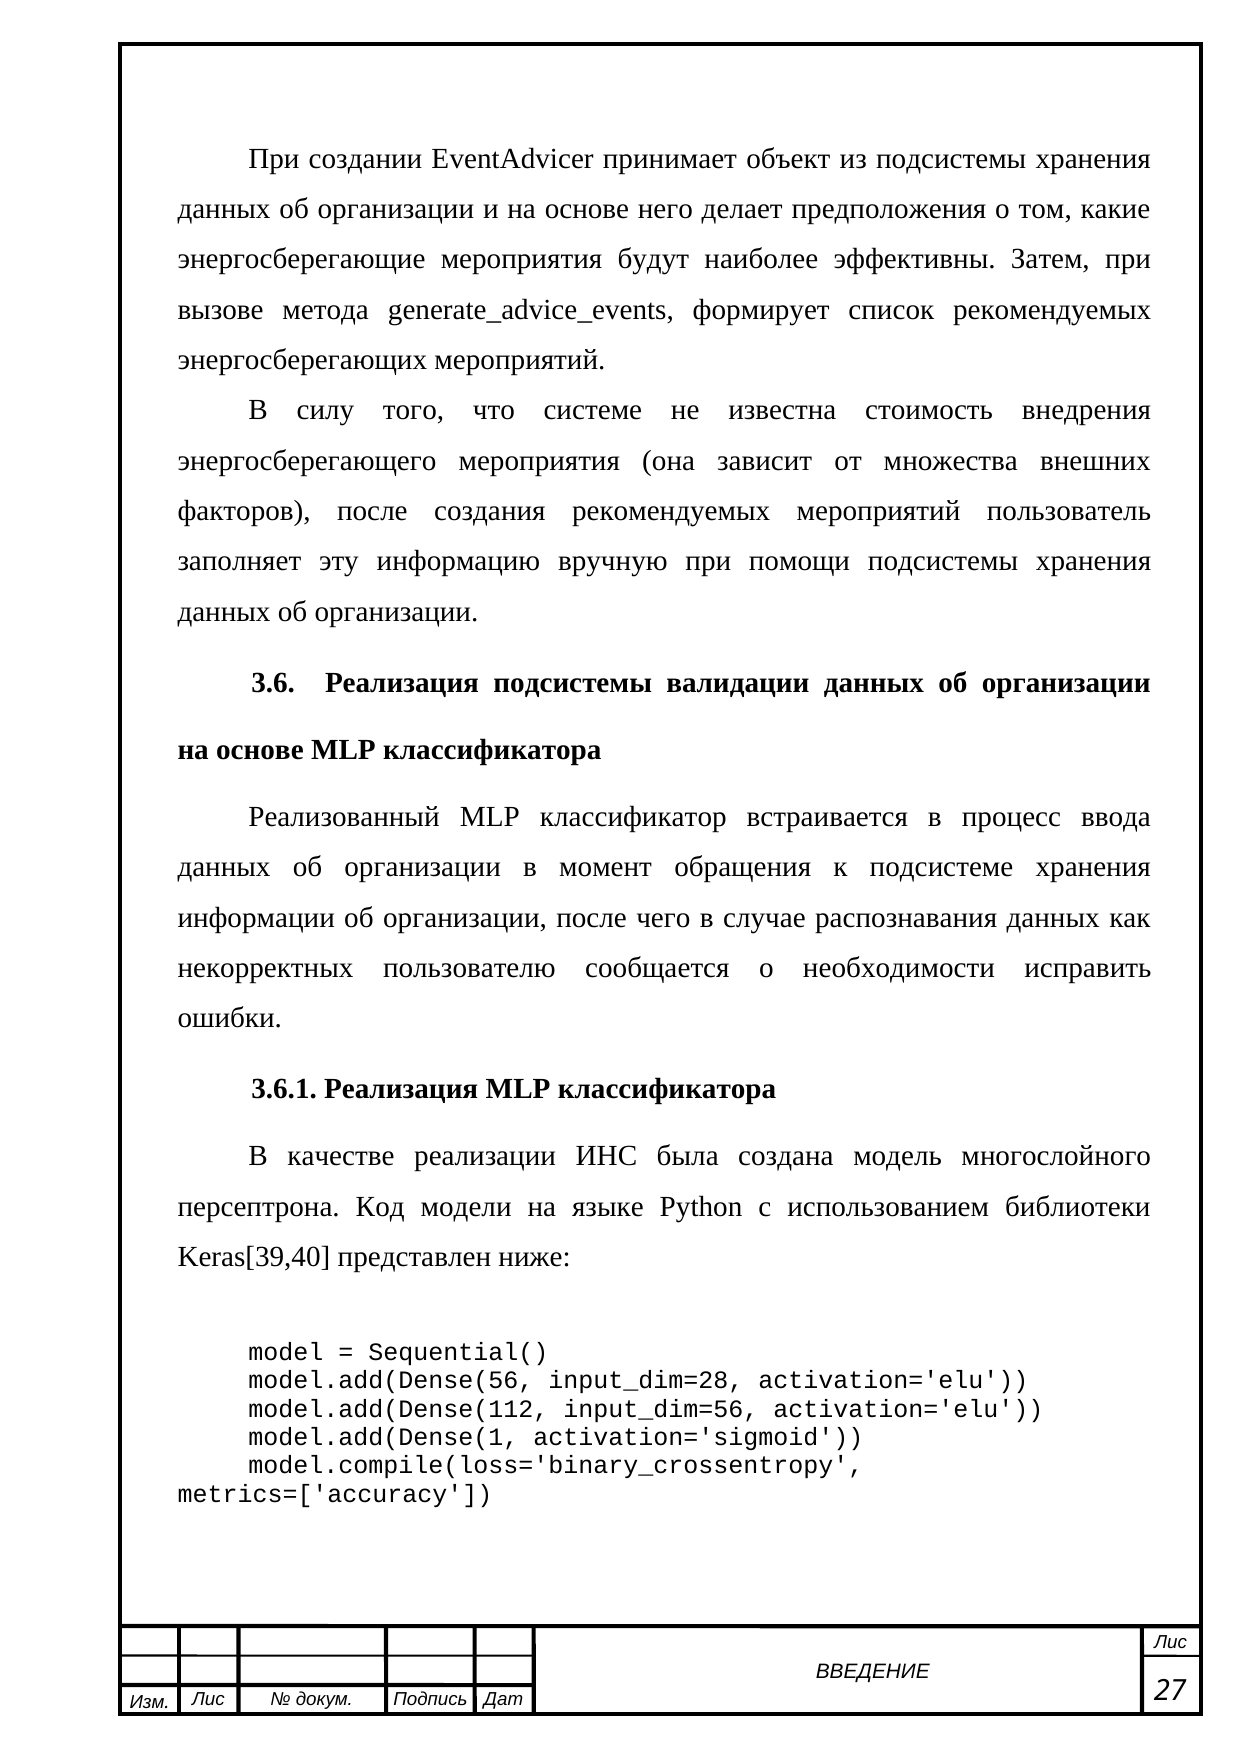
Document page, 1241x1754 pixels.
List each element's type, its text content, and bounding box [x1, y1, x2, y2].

text model.add(Dense(56, input_dim=28, activation='elu')) [177, 1368, 1152, 1396]
text Реализованный MLP классификатор встраивается в процесс ввода данных об организации в момент обращения к подсистеме хранения информации об организации, после чего в случае распознавания данных как некорректных пользователю сообщается о необходимости исправить ошибки. [177, 799, 1152, 1034]
text При создании EventAdvicer принимает объект из подсистемы хранения данных об организации и на основе него делает предположения о том, какие энергосберегающие мероприятия будут наиболее эффективны. Затем, при вызове метода generate_advice_events, формирует список рекомендуемых энергосберегающих мероприятий. [177, 141, 1152, 376]
subtitle Реализация подсистемы валидации данных об организации на основе MLP классификатора [177, 665, 1152, 766]
subtitle 3.6.1. Реализация MLP классификатора [177, 1071, 1152, 1105]
text model = Sequential() [177, 1340, 1152, 1368]
text model.add(Dense(1, activation='sigmoid')) [177, 1425, 1152, 1453]
text В силу того, что системе не известна стоимость внедрения энергосберегающего мероприятия (она зависит от множества внешних факторов), после создания рекомендуемых мероприятий пользователь заполняет эту информацию вручную при помощи подсистемы хранения данных об организации. [177, 392, 1152, 627]
text model.compile(loss='binary_crossentropy', metrics=['accuracy']) [177, 1453, 1152, 1510]
text model.add(Dense(112, input_dim=56, activation='elu')) [177, 1396, 1152, 1425]
text В качестве реализации ИНС была создана модель многослойного персептрона. Код модели на языке Python с использованием библиотеки Keras[39,40] представлен ниже: [177, 1138, 1152, 1273]
